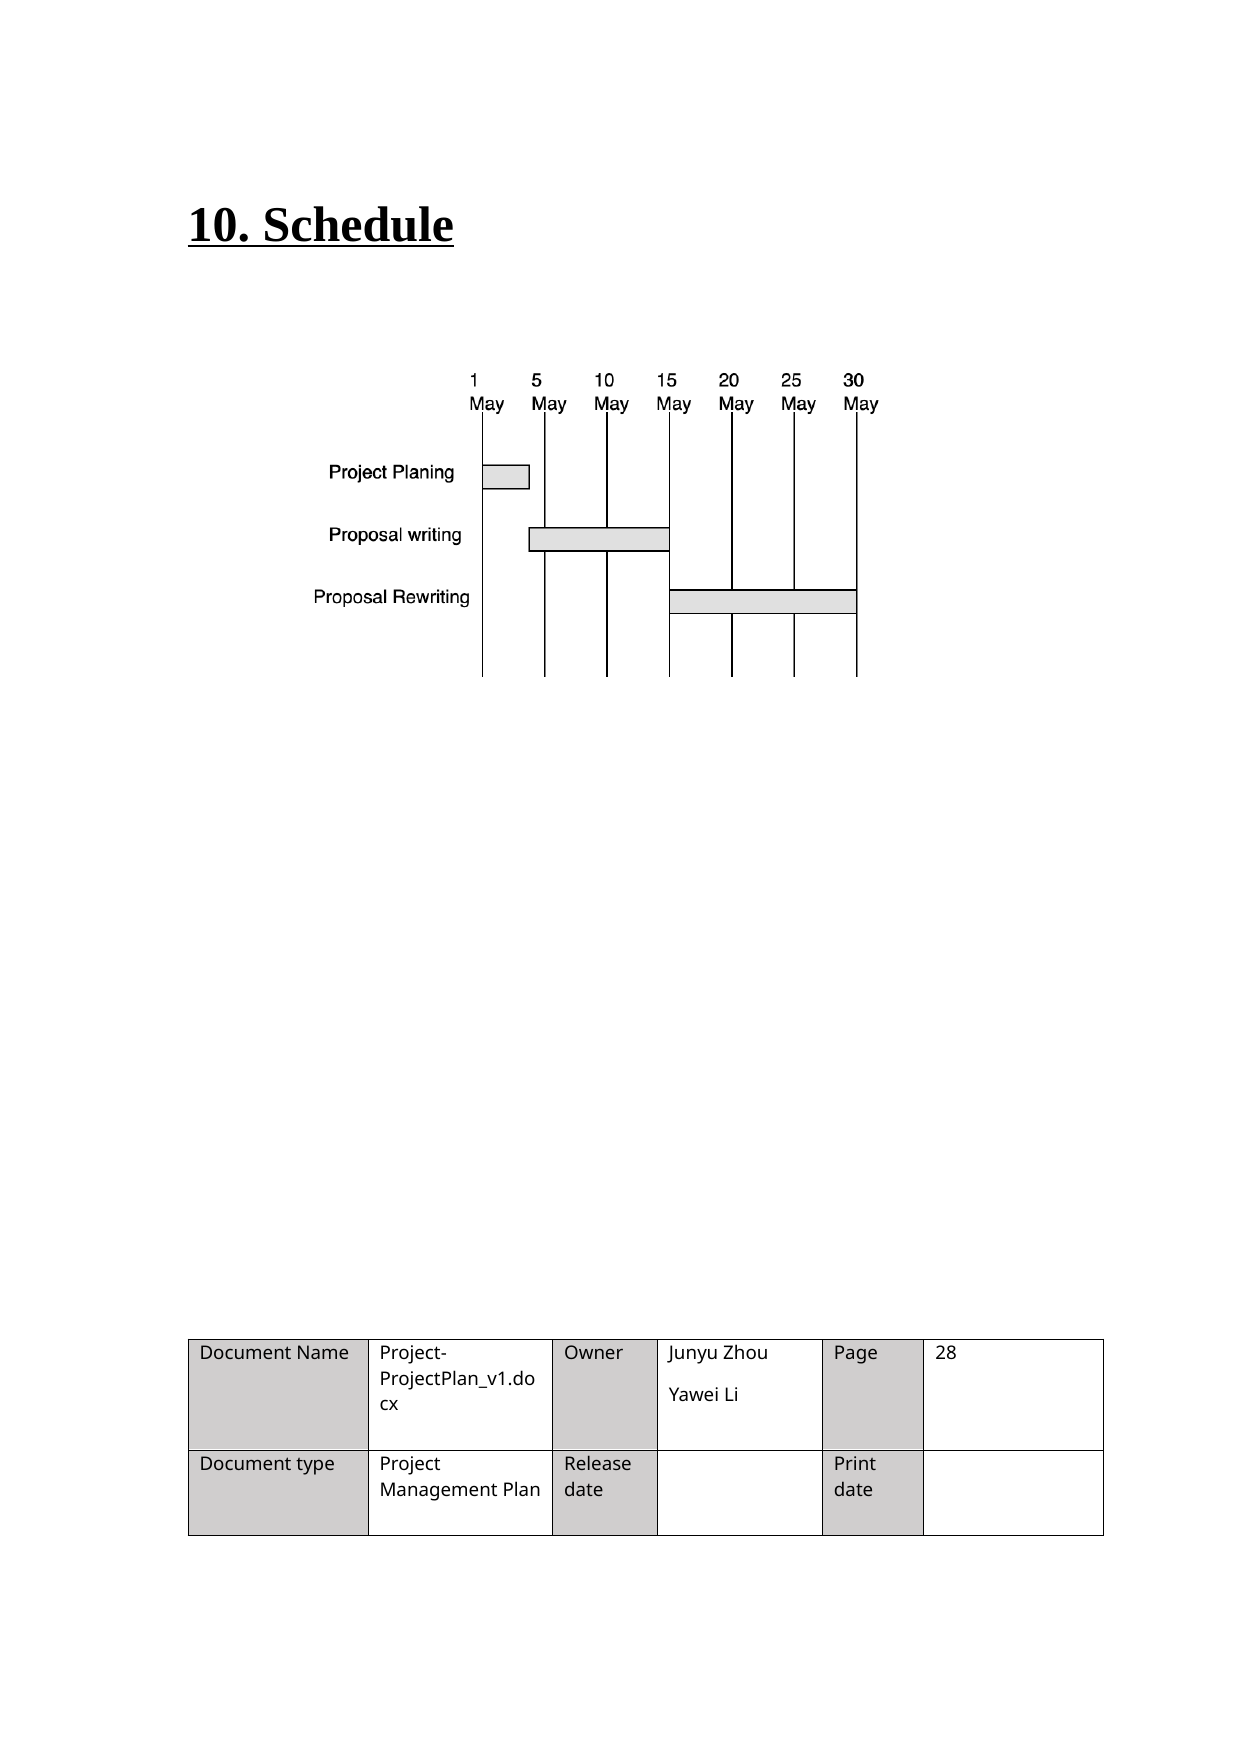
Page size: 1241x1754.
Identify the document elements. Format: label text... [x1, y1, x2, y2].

subtitle 10. Schedule [187, 190, 1053, 258]
picture [292, 351, 949, 730]
